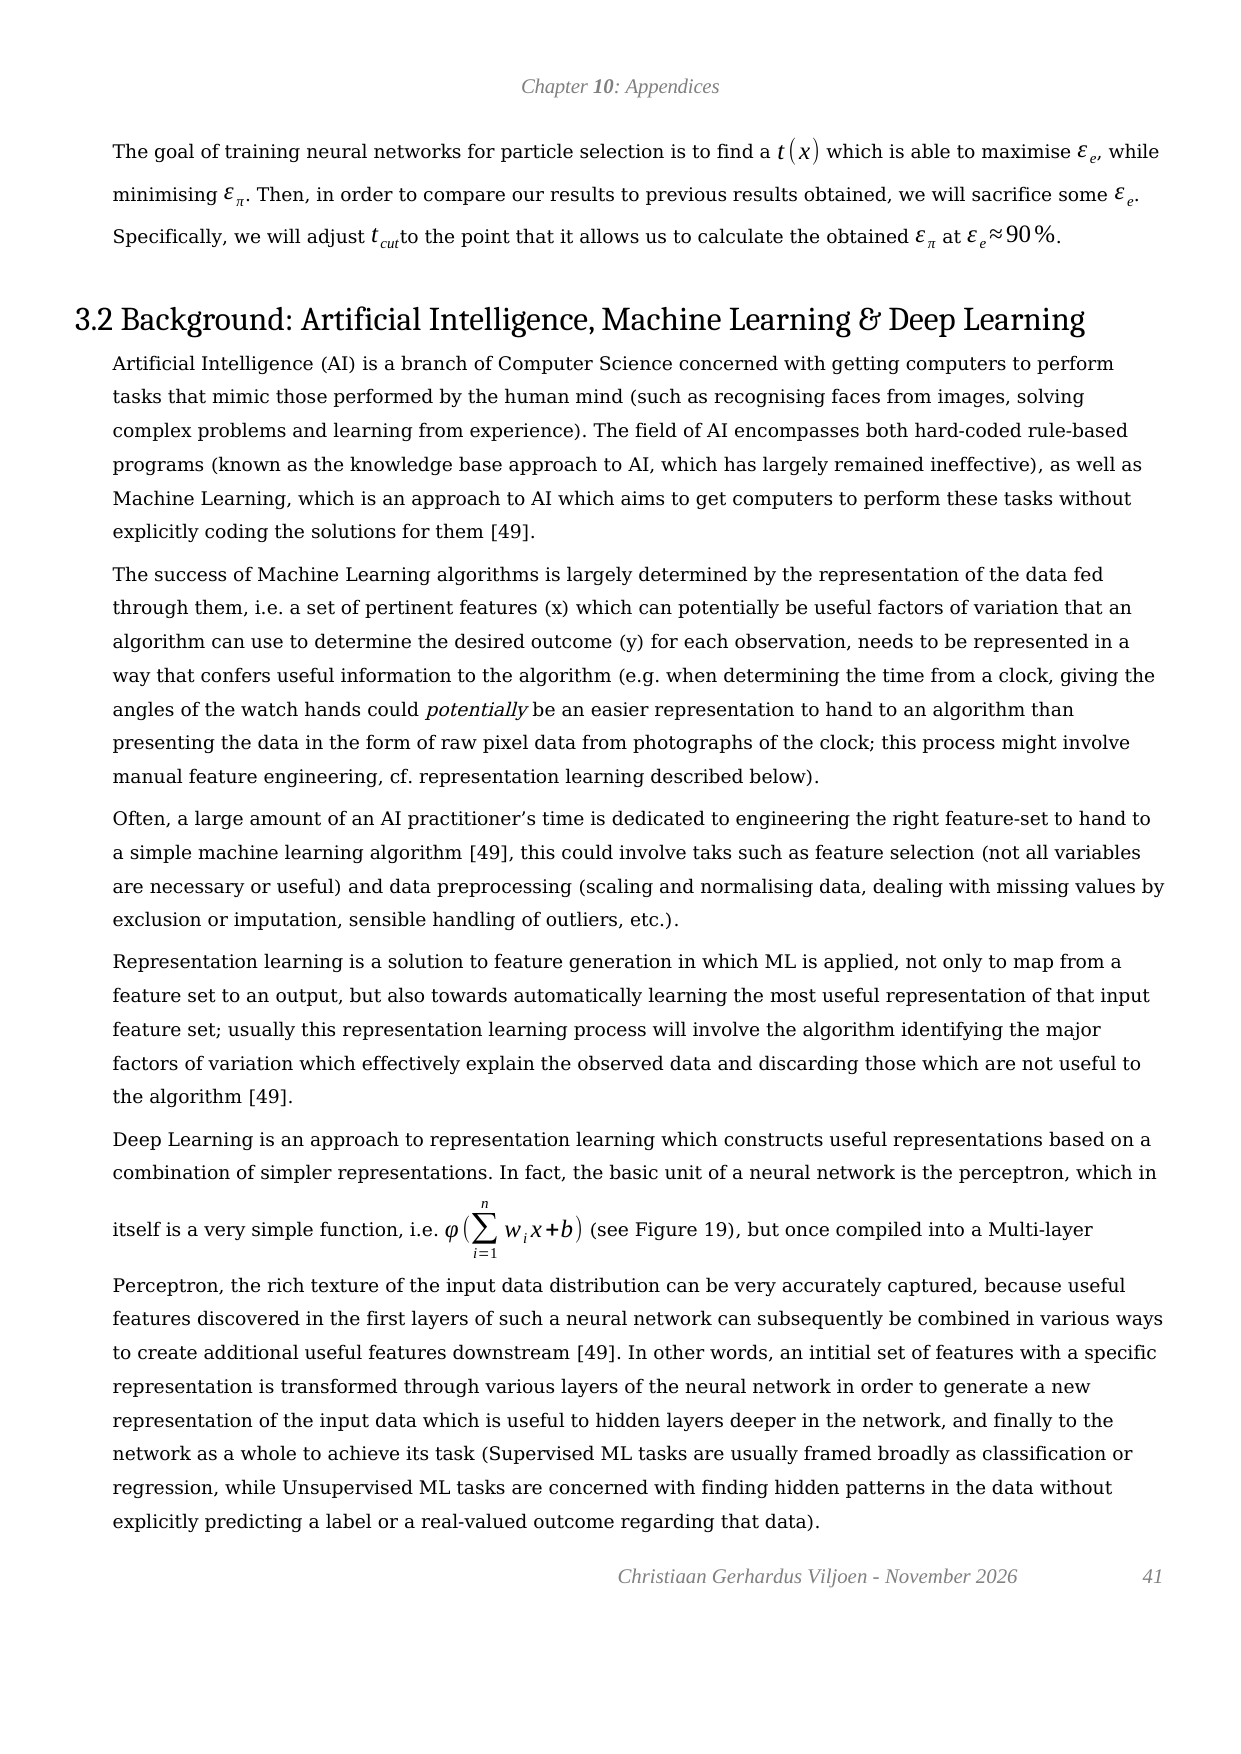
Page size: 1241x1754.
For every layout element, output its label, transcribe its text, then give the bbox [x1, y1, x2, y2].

text Deep Learning is an approach to representation learning which constructs useful representations based on a combination of simpler representations. In fact, the basic unit of a neural network is the perceptron, which in itself is a very simple function, i.e. (see Figure 19), but once compiled into a Multi-layer Perceptron, the rich texture of the input data distribution can be very accurately captured, because useful features discovered in the first layers of such a neural network can subsequently be combined in various ways to create additional useful features downstream . In other words, an intitial set of features with a specific representation is transformed through various layers of the neural network in order to generate a new representation of the input data which is useful to hidden layers deeper in the network, and finally to the network as a whole to achieve its task (Supervised ML tasks are usually framed broadly as classification or regression, while Unsupervised ML tasks are concerned with finding hidden patterns in the data without explicitly predicting a label or a real-valued outcome regarding that data). [112, 1127, 1165, 1532]
text The goal of training neural networks for particle selection is to find a which is able to maximise , while minimising . Then, in order to compare our results to previous results obtained, we will sacrifice some . Specifically, we will adjust to the point that it allows us to calculate the obtained at . [112, 135, 1165, 252]
text The success of Machine Learning algorithms is largely determined by the representation of the data fed through them, i.e. a set of pertinent features (x) which can potentially be useful factors of variation that an algorithm can use to determine the desired outcome (y) for each observation, needs to be represented in a way that confers useful information to the algorithm (e.g. when determining the time from a clock, giving the angles of the watch hands could potentially be an easier representation to hand to an algorithm than presenting the data in the form of raw pixel data from photographs of the clock; this process might involve manual feature engineering, cf. representation learning described below). [112, 562, 1165, 787]
text Artificial Intelligence (AI) is a branch of Computer Science concerned with getting computers to perform tasks that mimic those performed by the human mind (such as recognising faces from images, solving complex problems and learning from experience). The field of AI encompasses both hard-coded rule-based programs (known as the knowledge base approach to AI, which has largely remained ineffective), as well as Machine Learning, which is an approach to AI which aims to get computers to perform these tasks without explicitly coding the solutions for them . [112, 352, 1165, 543]
text Representation learning is a solution to feature generation in which ML is applied, not only to map from a feature set to an output, but also towards automatically learning the most useful representation of that input feature set; usually this representation learning process will involve the algorithm identifying the major factors of variation which effectively explain the observed data and discarding those which are not useful to the algorithm . [112, 950, 1165, 1108]
text Often, a large amount of an AI practitioner’s time is dedicated to engineering the right feature-set to hand to a simple machine learning algorithm , this could involve taks such as feature selection (not all variables are necessary or useful) and data preprocessing (scaling and normalising data, dealing with missing values by exclusion or imputation, sensible handling of outliers, etc.). [112, 807, 1165, 931]
subtitle Background: Artificial Intelligence, Machine Learning & Deep Learning [75, 301, 1165, 339]
